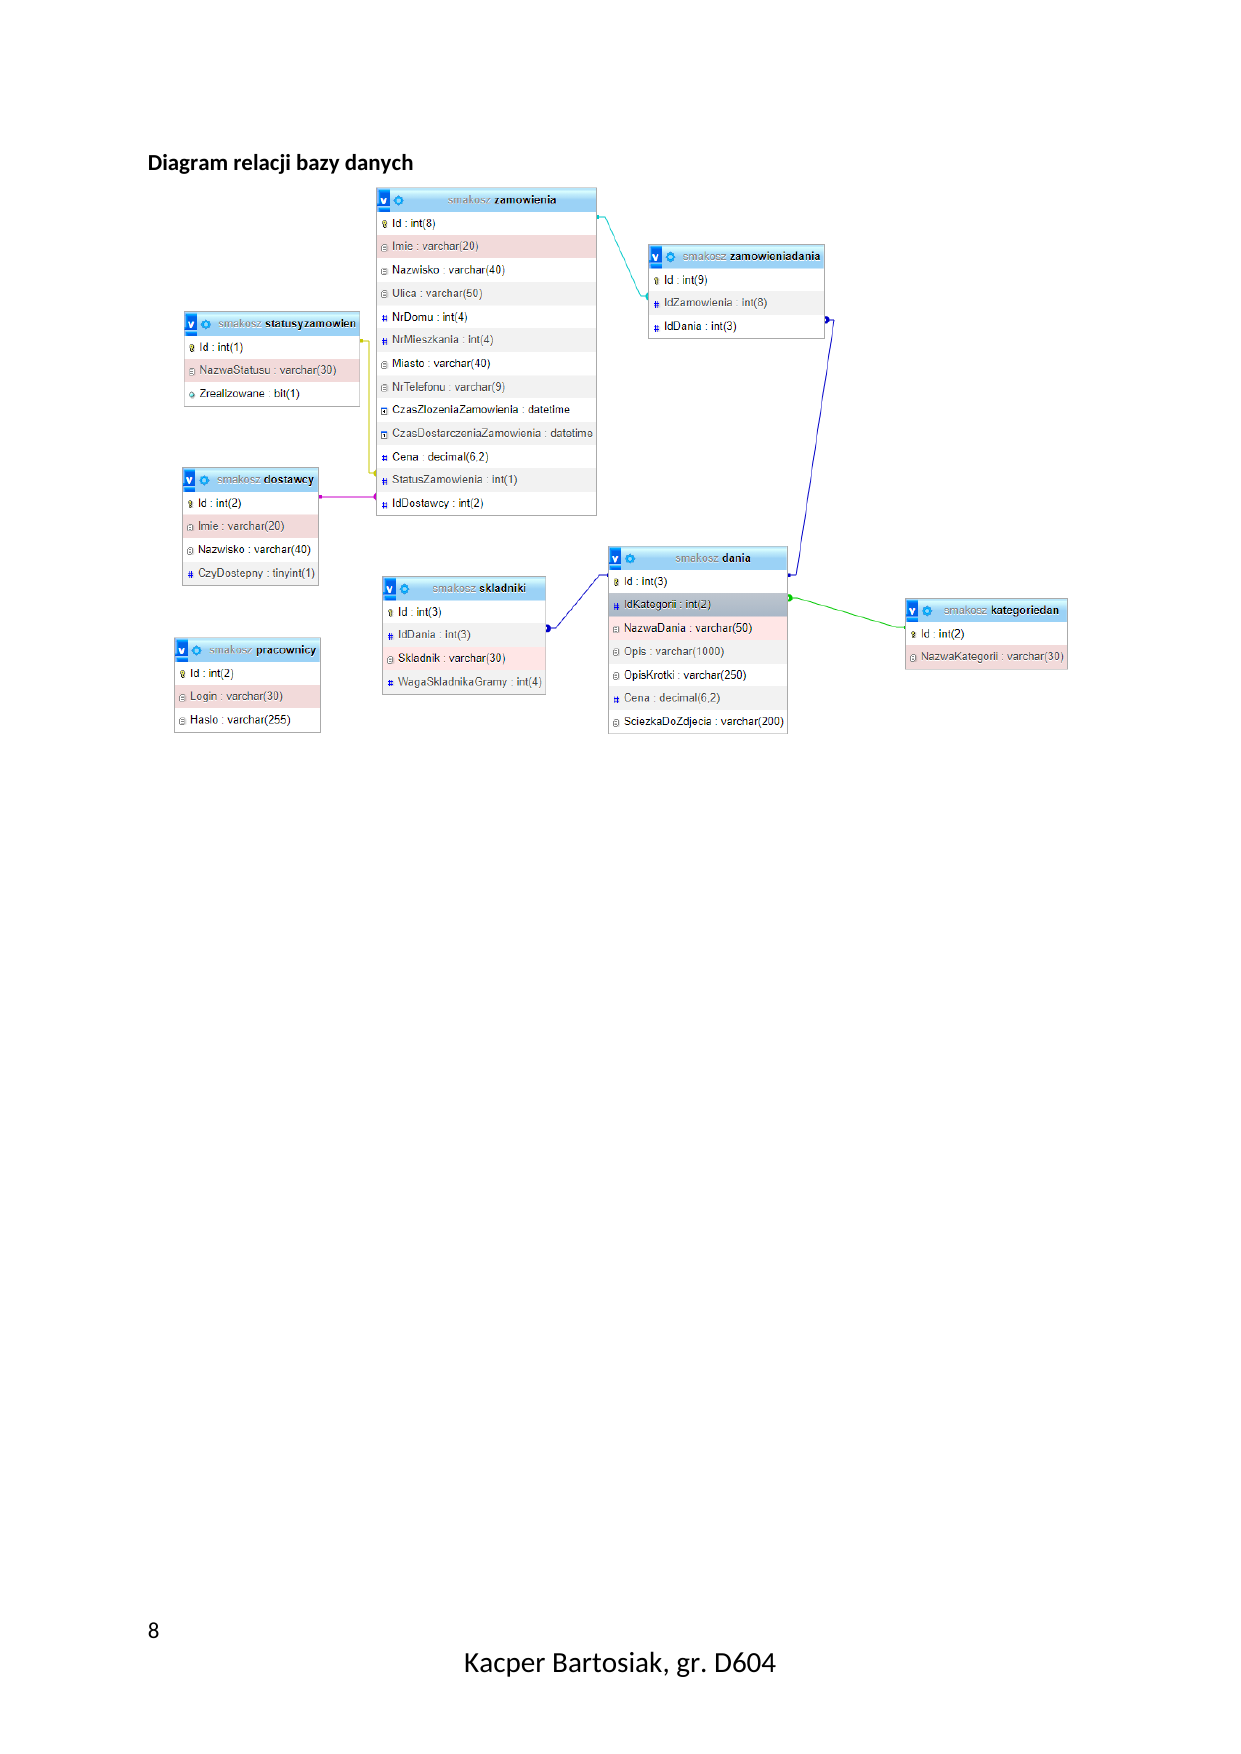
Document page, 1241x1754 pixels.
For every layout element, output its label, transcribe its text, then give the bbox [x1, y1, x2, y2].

text Diagram relacji bazy danych Testy poza funkcjonalne [148, 148, 1093, 177]
picture [147, 177, 1093, 766]
